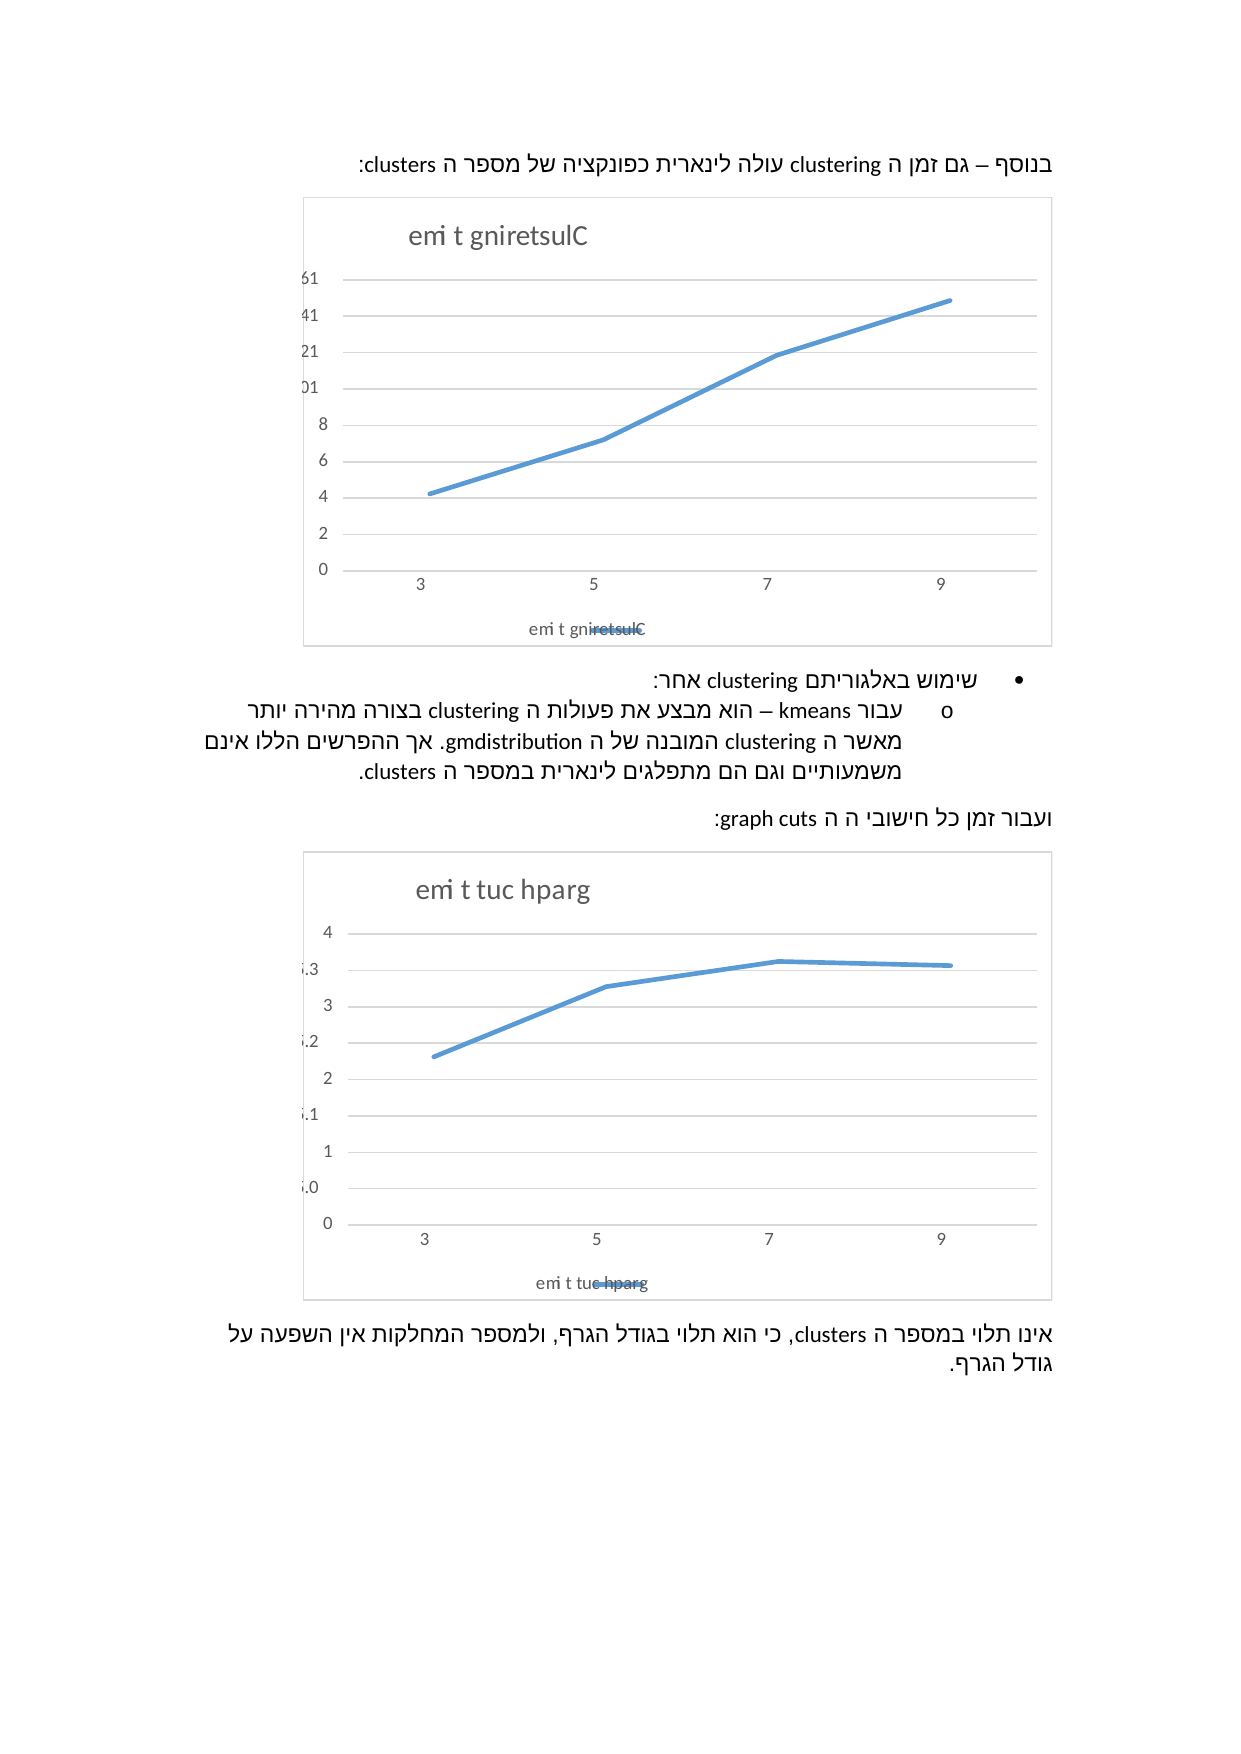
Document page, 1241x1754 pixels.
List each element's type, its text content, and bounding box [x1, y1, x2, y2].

text ועבור זמן כל חישובי ה ה graph cuts: [187, 804, 1053, 832]
list שימוש באלגוריתם clustering אחר: [187, 666, 1015, 694]
text אינו תלוי במספר ה clusters, כי הוא תלוי בגודל הגרף, ולמספר המחלקות אין השפעה על גודל הגרף. [187, 1320, 1053, 1376]
list עבור kmeans – הוא מבצע את פעולות ה clustering בצורה מהירה יותר מאשר ה clustering המובנה של ה gmdistribution. אך ההפרשים הללו אינם משמעותיים וגם הם מתפלגים לינארית במספר ה clusters. [187, 696, 940, 785]
text בנוסף – גם זמן ה clustering עולה לינארית כפונקציה של מספר ה clusters: [187, 150, 1053, 178]
